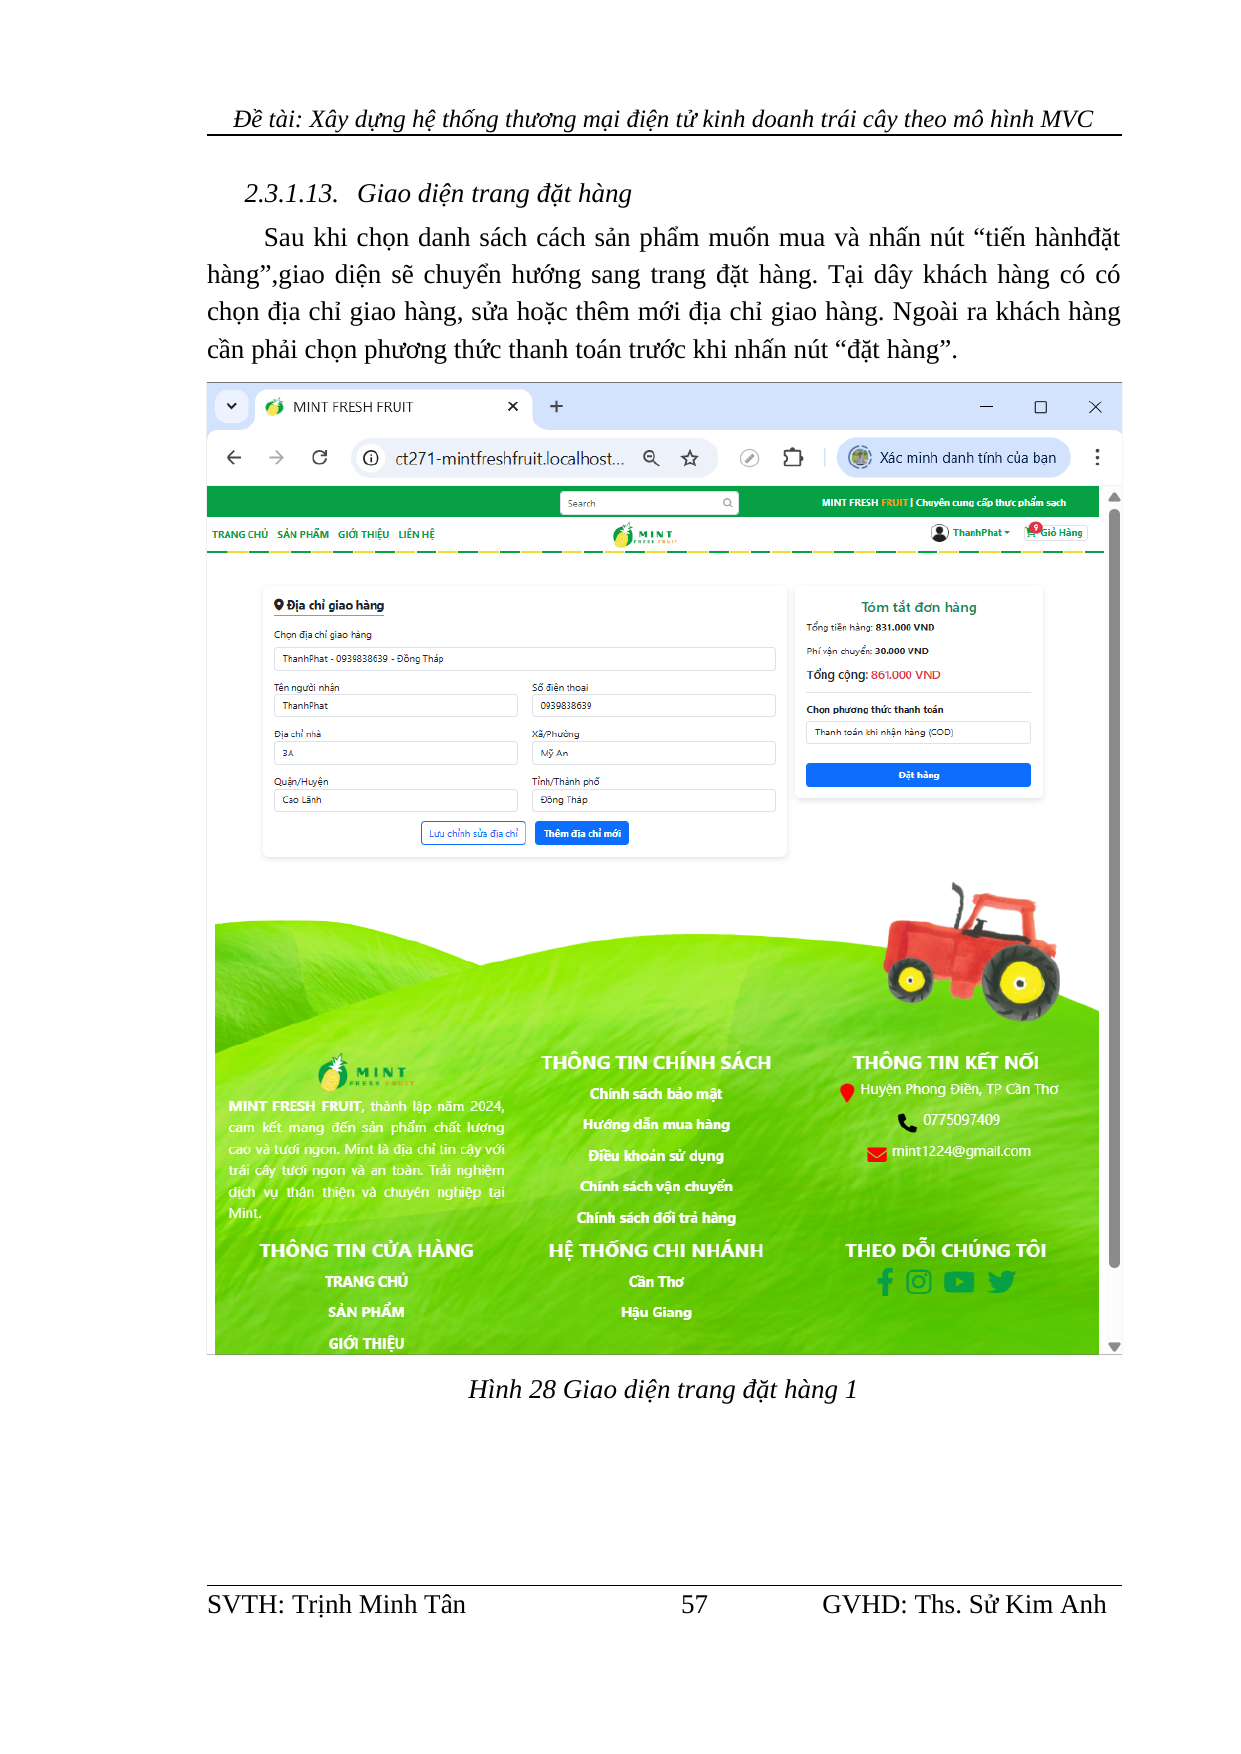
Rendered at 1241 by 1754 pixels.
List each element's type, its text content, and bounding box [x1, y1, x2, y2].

text Hình 28 Giao diện trang đặt hàng 1 [207, 1373, 1122, 1404]
subtitle Giao diện trang đặt hàng [244, 177, 1122, 208]
picture [206, 382, 1123, 1355]
text Sau khi chọn danh sách cách sản phẩm muốn mua và nhấn nút “tiến hànhđặt hàng”,giao diện sẽ chuyển hướng sang trang đặt hàng. Tại dây khách hàng có có chọn địa chỉ giao hàng, sửa hoặc thêm mới địa chỉ giao hàng. Ngoài ra khách hàng cần phải chọn phương thức thanh toán trước khi nhấn nút “đặt hàng”. [207, 221, 1122, 364]
